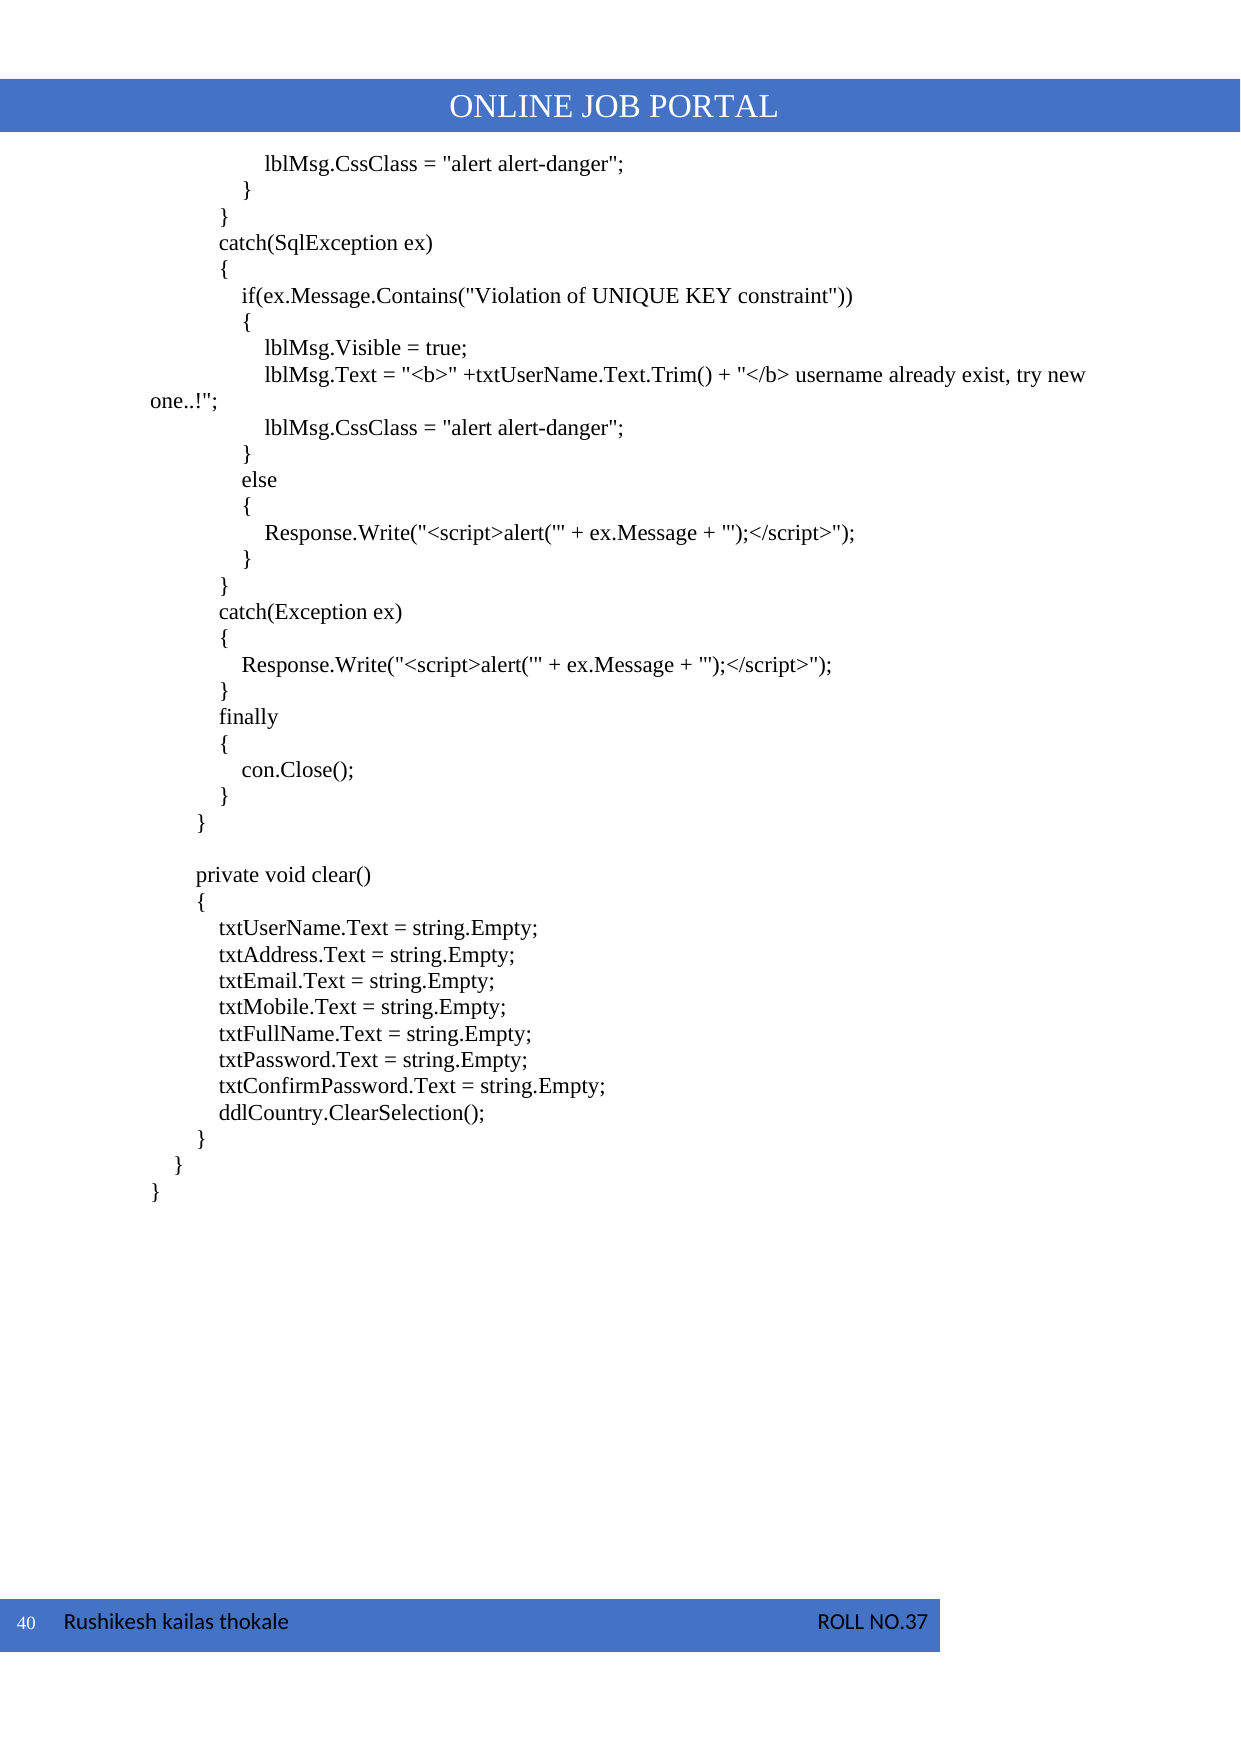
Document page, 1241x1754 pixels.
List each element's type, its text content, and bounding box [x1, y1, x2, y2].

text } [150, 572, 1090, 598]
text private void clear() [150, 862, 1090, 888]
text } [150, 1125, 1090, 1151]
text txtConfirmPassword.Text = string.Empty; [150, 1072, 1090, 1099]
text } [150, 440, 1090, 466]
text lblMsg.Text = "<b>" +txtUserName.Text.Trim() + "</b> username already exist, try new one..!"; [150, 361, 1090, 413]
text } [150, 1178, 1090, 1204]
text } [150, 1151, 1090, 1178]
text lblMsg.Visible = true; [150, 334, 1090, 361]
text txtPassword.Text = string.Empty; [150, 1046, 1090, 1072]
text { [150, 730, 1090, 756]
text Response.Write("<script>alert('" + ex.Message + "');</script>"); [150, 519, 1090, 545]
text { [150, 888, 1090, 914]
text txtAddress.Text = string.Empty; [150, 941, 1090, 967]
text txtEmail.Text = string.Empty; [150, 967, 1090, 993]
text lblMsg.CssClass = "alert alert-danger"; [150, 413, 1090, 440]
text txtMobile.Text = string.Empty; [150, 993, 1090, 1020]
text catch(SqlException ex) [150, 229, 1090, 255]
text catch(Exception ex) [150, 598, 1090, 624]
text } [150, 677, 1090, 703]
text Response.Write("<script>alert('" + ex.Message + "');</script>"); [150, 651, 1090, 677]
text } [150, 203, 1090, 229]
text txtUserName.Text = string.Empty; [150, 914, 1090, 941]
text } [150, 176, 1090, 203]
text txtFullName.Text = string.Empty; [150, 1020, 1090, 1046]
text { [150, 255, 1090, 282]
text else [150, 466, 1090, 493]
text } [150, 809, 1090, 835]
text finally [150, 703, 1090, 730]
text ddlCountry.ClearSelection(); [150, 1099, 1090, 1125]
text } [150, 782, 1090, 809]
text if(ex.Message.Contains("Violation of UNIQUE KEY constraint")) [150, 282, 1090, 308]
text } [150, 545, 1090, 572]
text { [150, 308, 1090, 334]
text { [150, 624, 1090, 651]
text con.Close(); [150, 756, 1090, 782]
text lblMsg.CssClass = "alert alert-danger"; [150, 150, 1090, 176]
text { [150, 493, 1090, 519]
